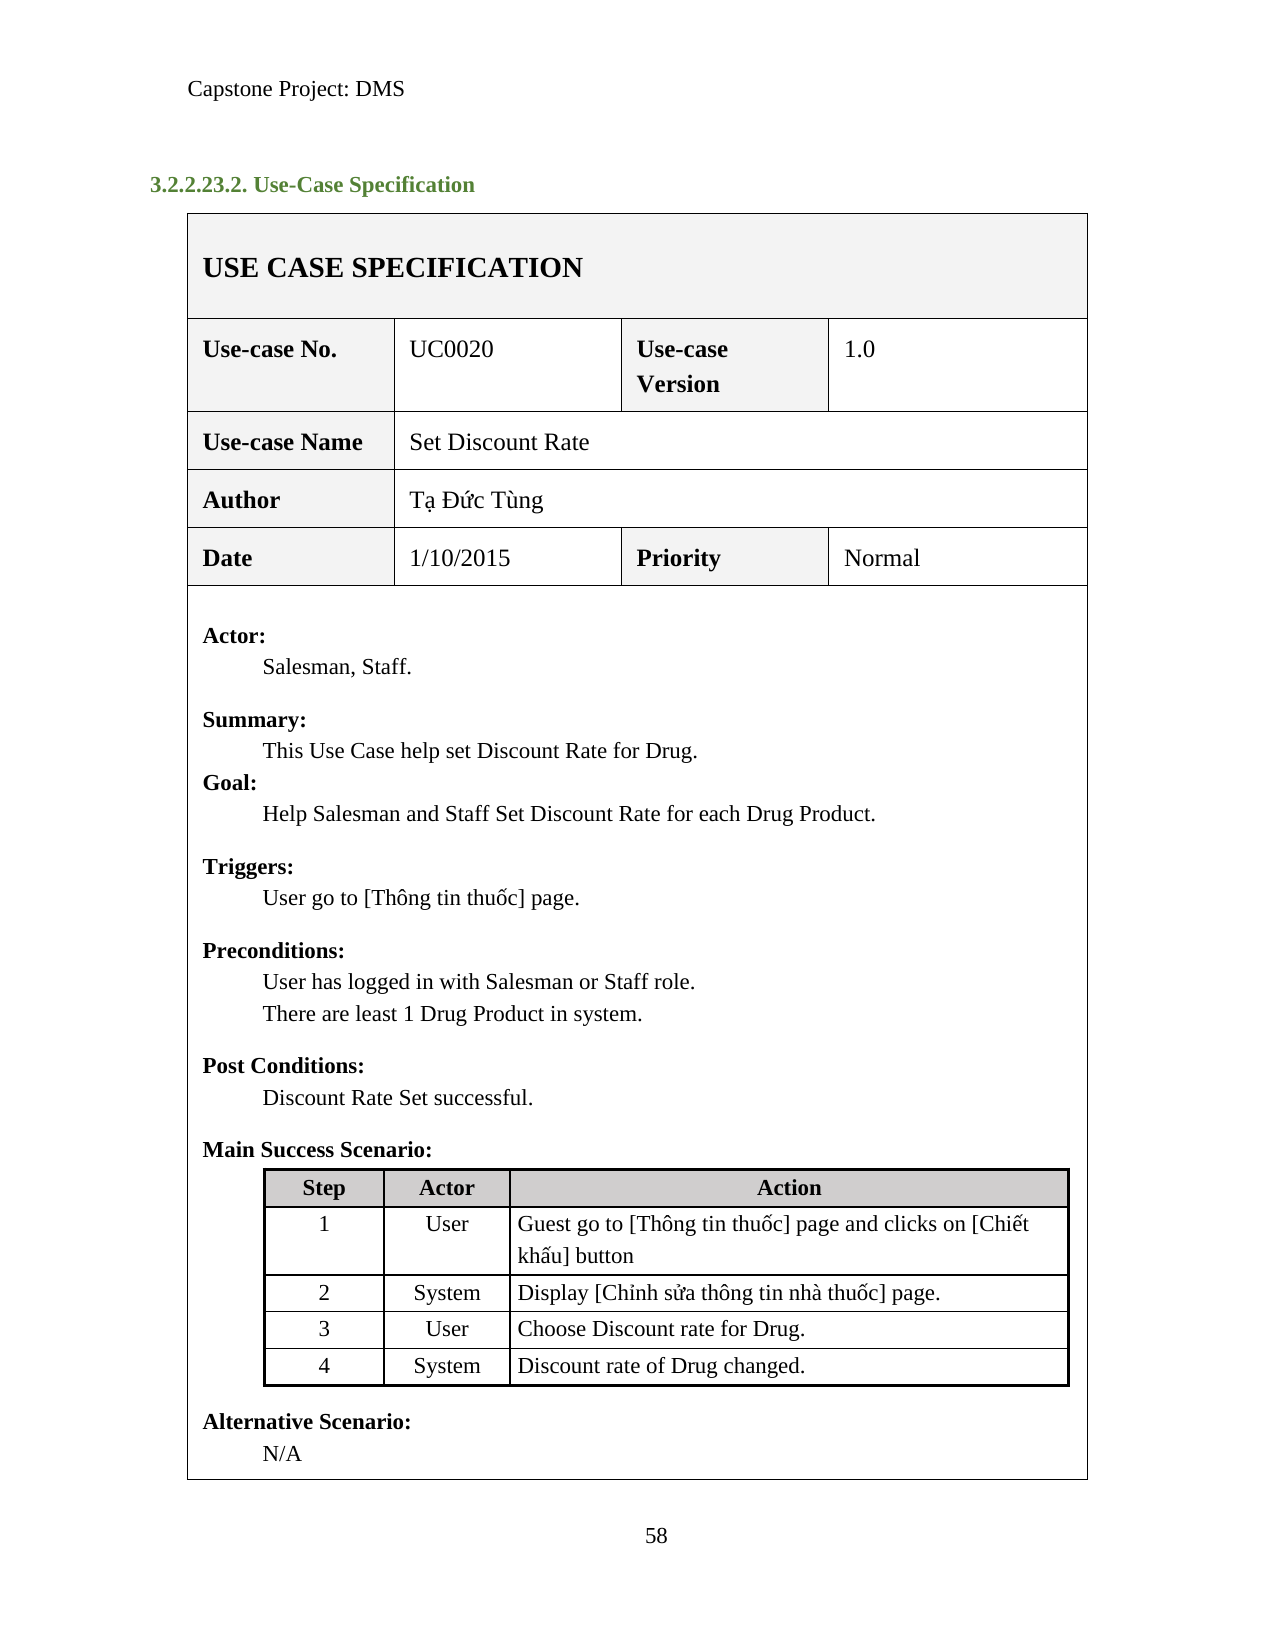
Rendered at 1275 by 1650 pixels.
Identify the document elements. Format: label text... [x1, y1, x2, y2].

table_cell Tạ Đức Tùng [395, 470, 1087, 527]
table_cell Set Discount Rate [395, 412, 1087, 469]
table_cell 1.0 [829, 319, 1087, 411]
table_cell Date [188, 528, 394, 585]
table_cell Author [188, 470, 394, 527]
table_header USE CASE SPECIFICATION [188, 214, 1087, 318]
table_cell Use-case No. [188, 319, 394, 411]
table_cell UC0020 [395, 319, 621, 411]
subtitle Use-Case Specification [150, 171, 1125, 197]
table_cell Use-case Version [622, 319, 828, 411]
table_cell Use-case Name [188, 412, 394, 469]
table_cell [188, 586, 1087, 1479]
table_cell Priority [622, 528, 828, 585]
table_cell Normal [829, 528, 1087, 585]
table_cell 1/10/2015 [395, 528, 621, 585]
